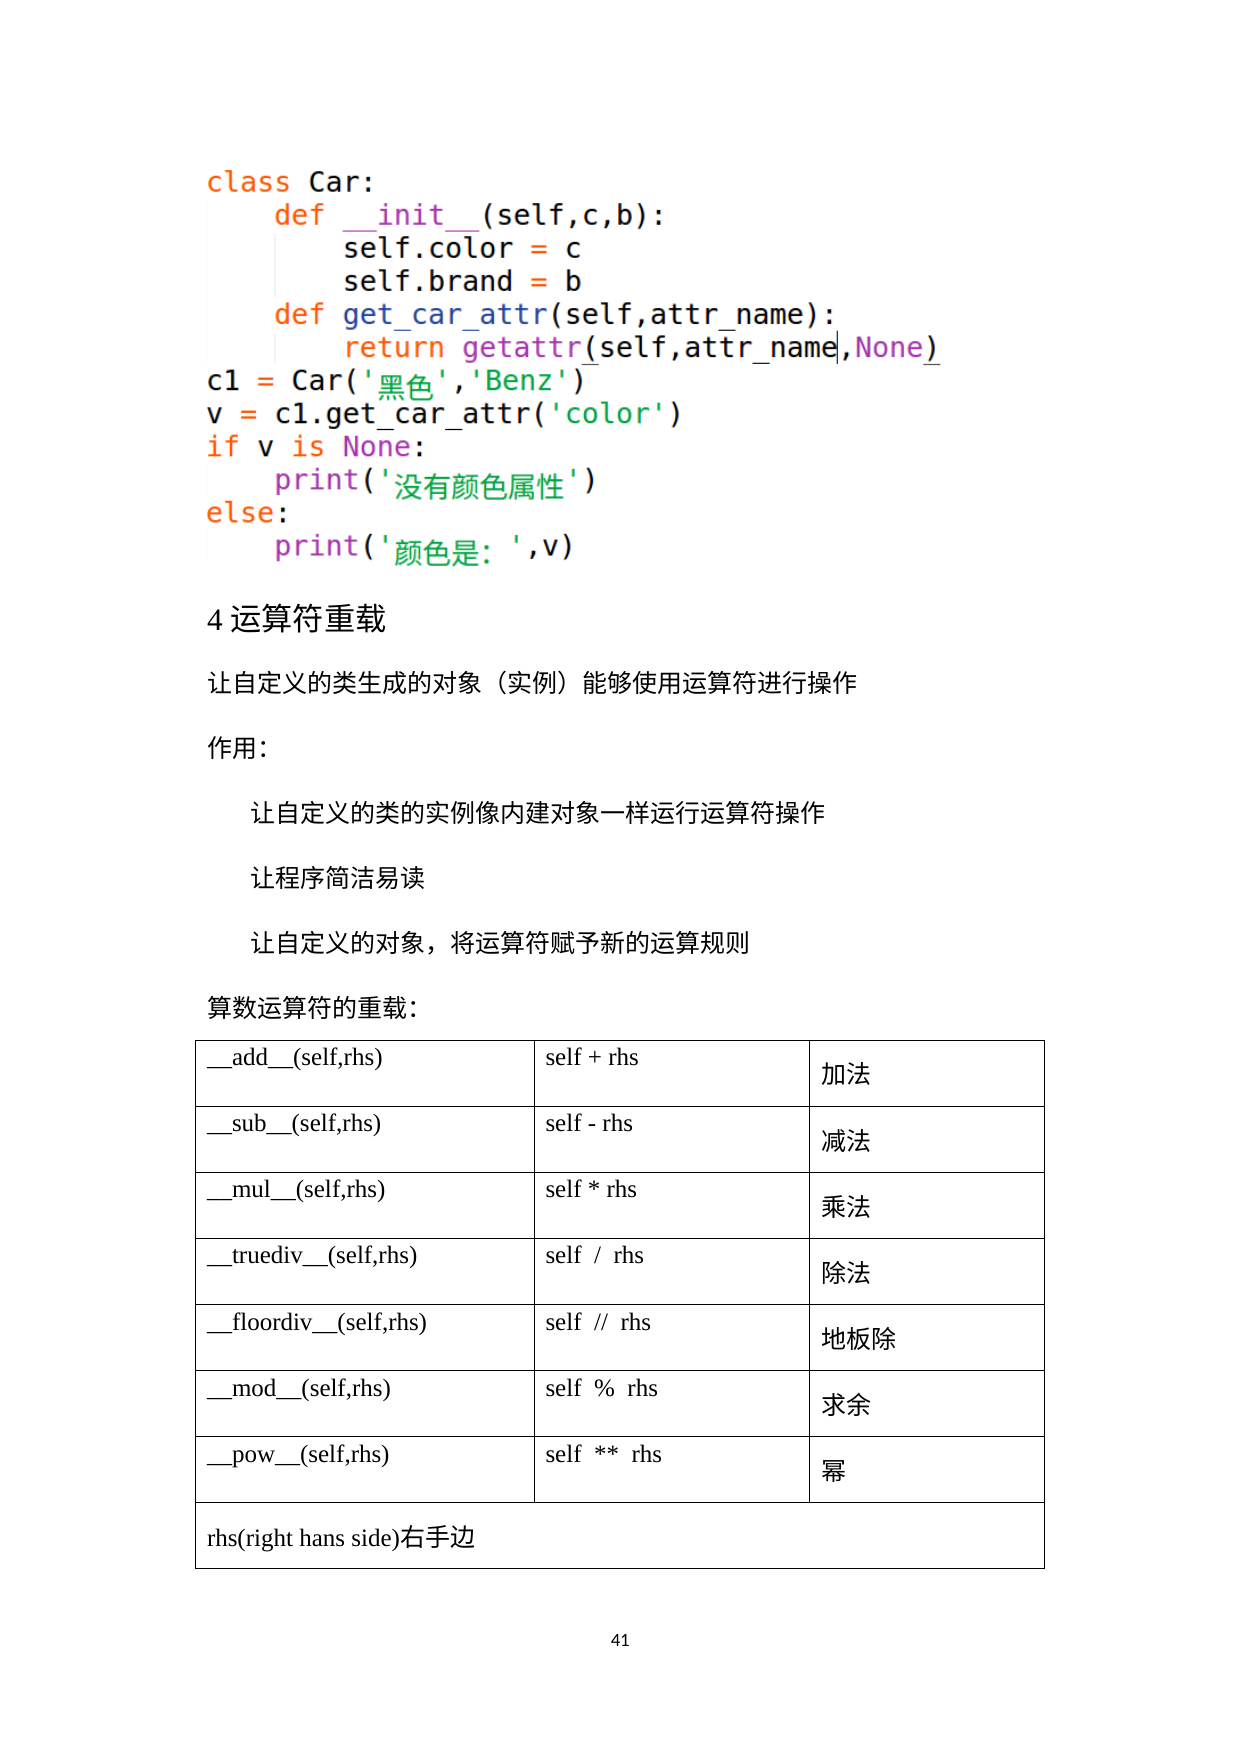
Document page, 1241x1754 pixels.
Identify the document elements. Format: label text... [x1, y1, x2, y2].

table_cell __sub__(self,rhs) [196, 1107, 534, 1172]
text 算数运算符的重载： [207, 974, 1033, 1039]
text 让自定义的类的实例像内建对象一样运行运算符操作 [251, 779, 1033, 844]
text 让程序简洁易读 [251, 844, 1033, 909]
table_cell __floordiv__(self,rhs) [196, 1305, 534, 1370]
table_cell self * rhs [535, 1173, 809, 1238]
table_cell __pow__(self,rhs) [196, 1437, 534, 1502]
table_cell __mul__(self,rhs) [196, 1173, 534, 1238]
table_cell 乘法 [810, 1173, 1044, 1238]
table_header 加法 [810, 1041, 1044, 1106]
table_cell self - rhs [535, 1107, 809, 1172]
table_cell 减法 [810, 1107, 1044, 1172]
picture [206, 162, 944, 567]
table_cell 求余 [810, 1371, 1044, 1436]
text 让自定义的对象，将运算符赋予新的运算规则 [251, 909, 1033, 974]
table_cell self // rhs [535, 1305, 809, 1370]
table_cell self ** rhs [535, 1437, 809, 1502]
table_cell 幂 [810, 1437, 1044, 1502]
table_header self + rhs [535, 1041, 809, 1106]
table_cell __mod__(self,rhs) [196, 1371, 534, 1436]
table_cell rhs(right hans side)右手边 [196, 1503, 1044, 1568]
table_cell self % rhs [535, 1371, 809, 1436]
table_cell self / rhs [535, 1239, 809, 1304]
text 让自定义的类生成的对象（实例）能够使用运算符进行操作 [207, 649, 1033, 714]
table_cell __truediv__(self,rhs) [196, 1239, 534, 1304]
table_cell 地板除 [810, 1305, 1044, 1370]
table_cell 除法 [810, 1239, 1044, 1304]
text 作用： [207, 714, 1033, 779]
table_header __add__(self,rhs) [196, 1041, 534, 1106]
text 4 运算符重载 [207, 584, 1033, 649]
